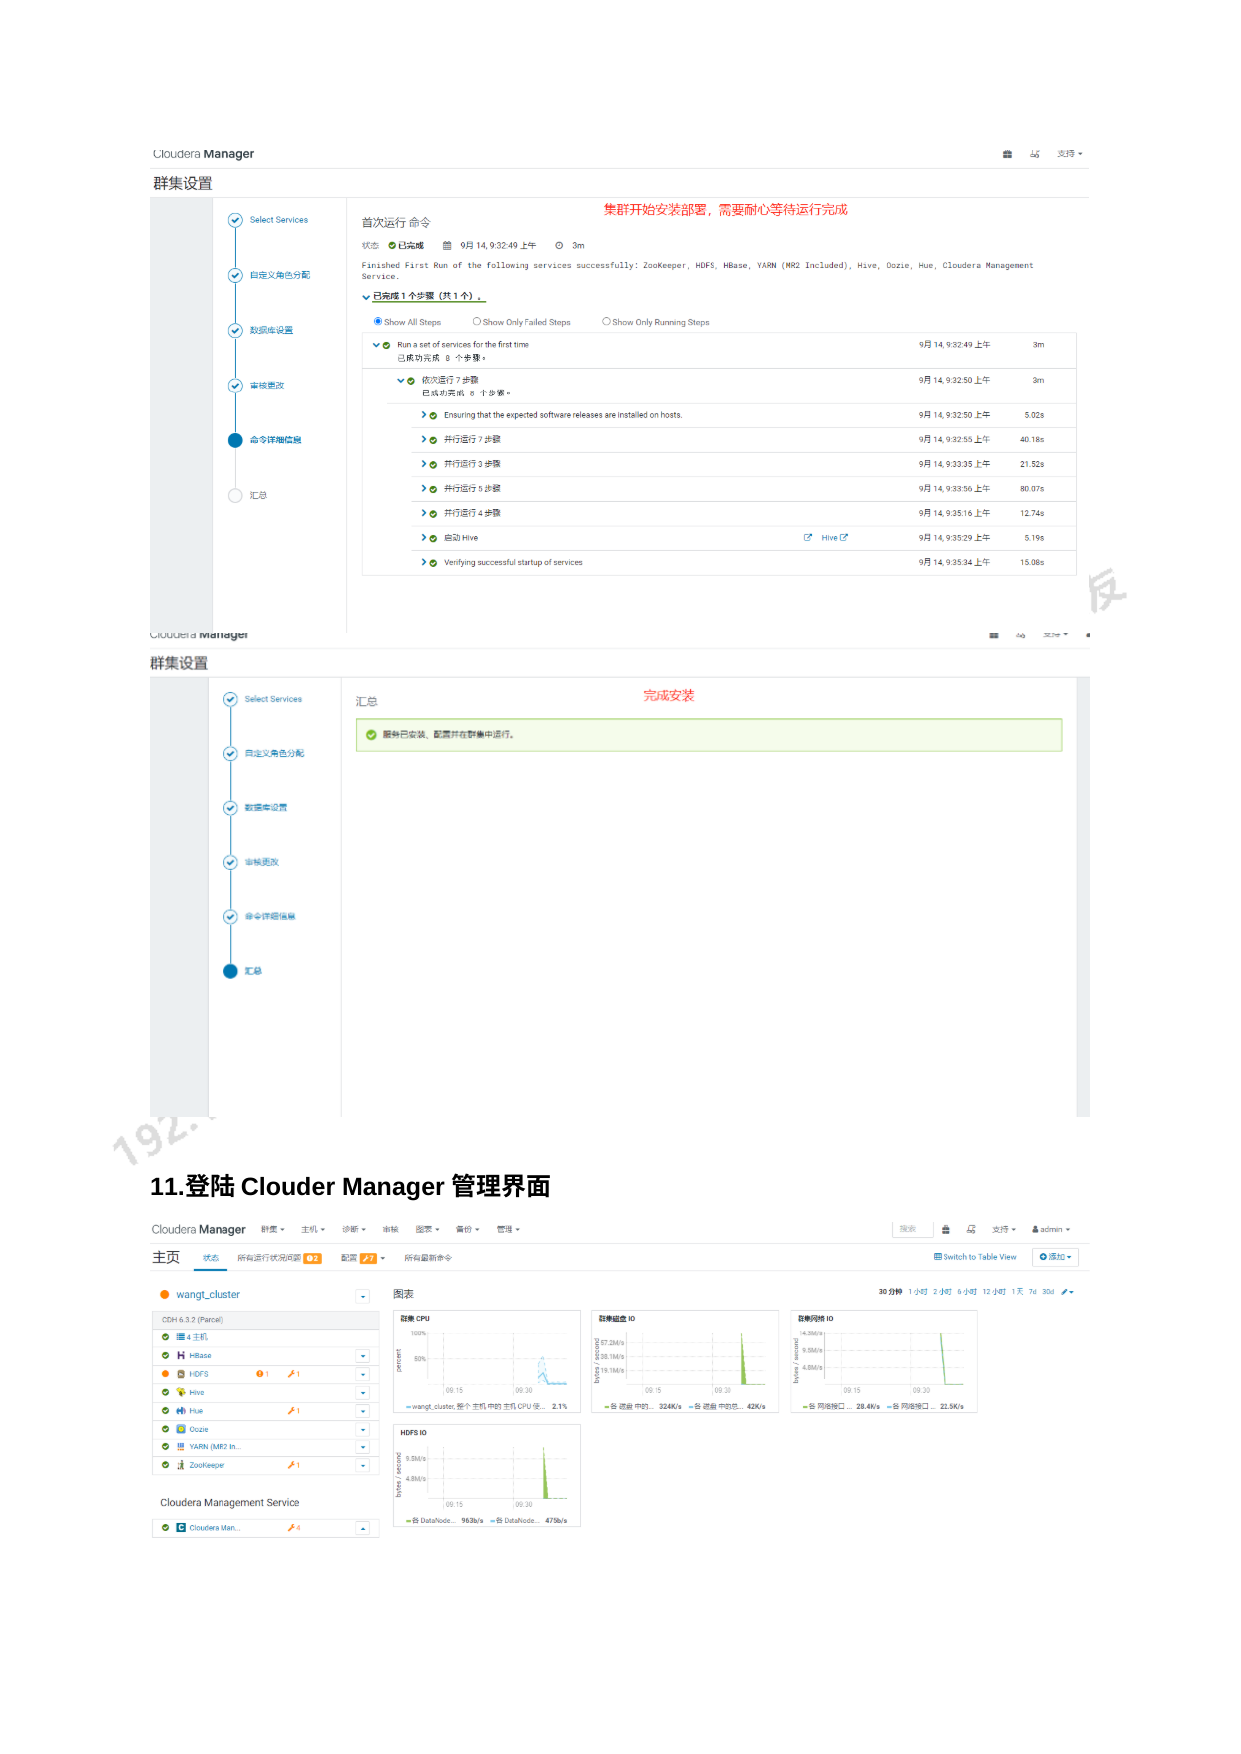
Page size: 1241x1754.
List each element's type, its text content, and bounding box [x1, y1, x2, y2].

subtitle 11.登陆 Clouder Manager 管理界面 [150, 1167, 1090, 1203]
picture [150, 1222, 1090, 1550]
picture [150, 150, 1090, 1117]
